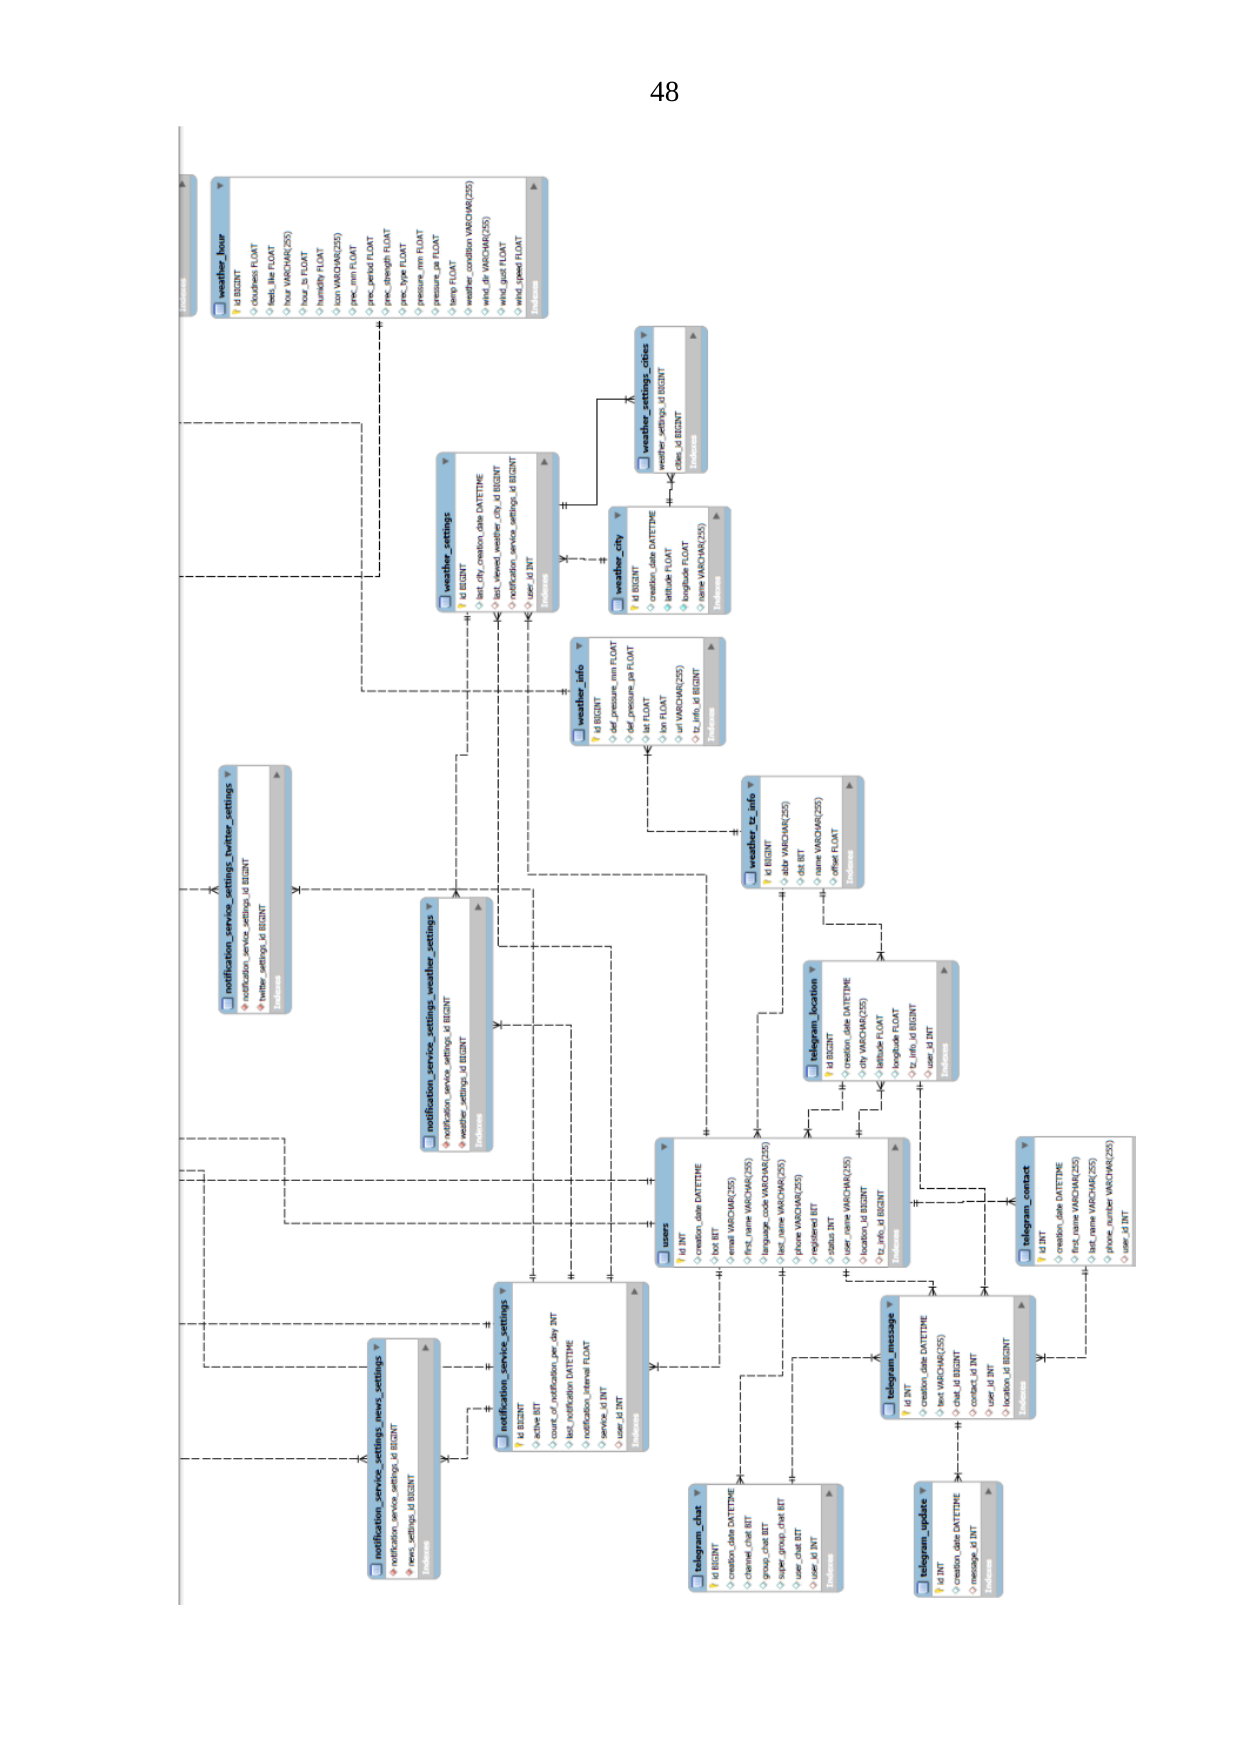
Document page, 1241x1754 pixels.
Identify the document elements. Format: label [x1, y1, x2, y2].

picture [180, 127, 1136, 1604]
